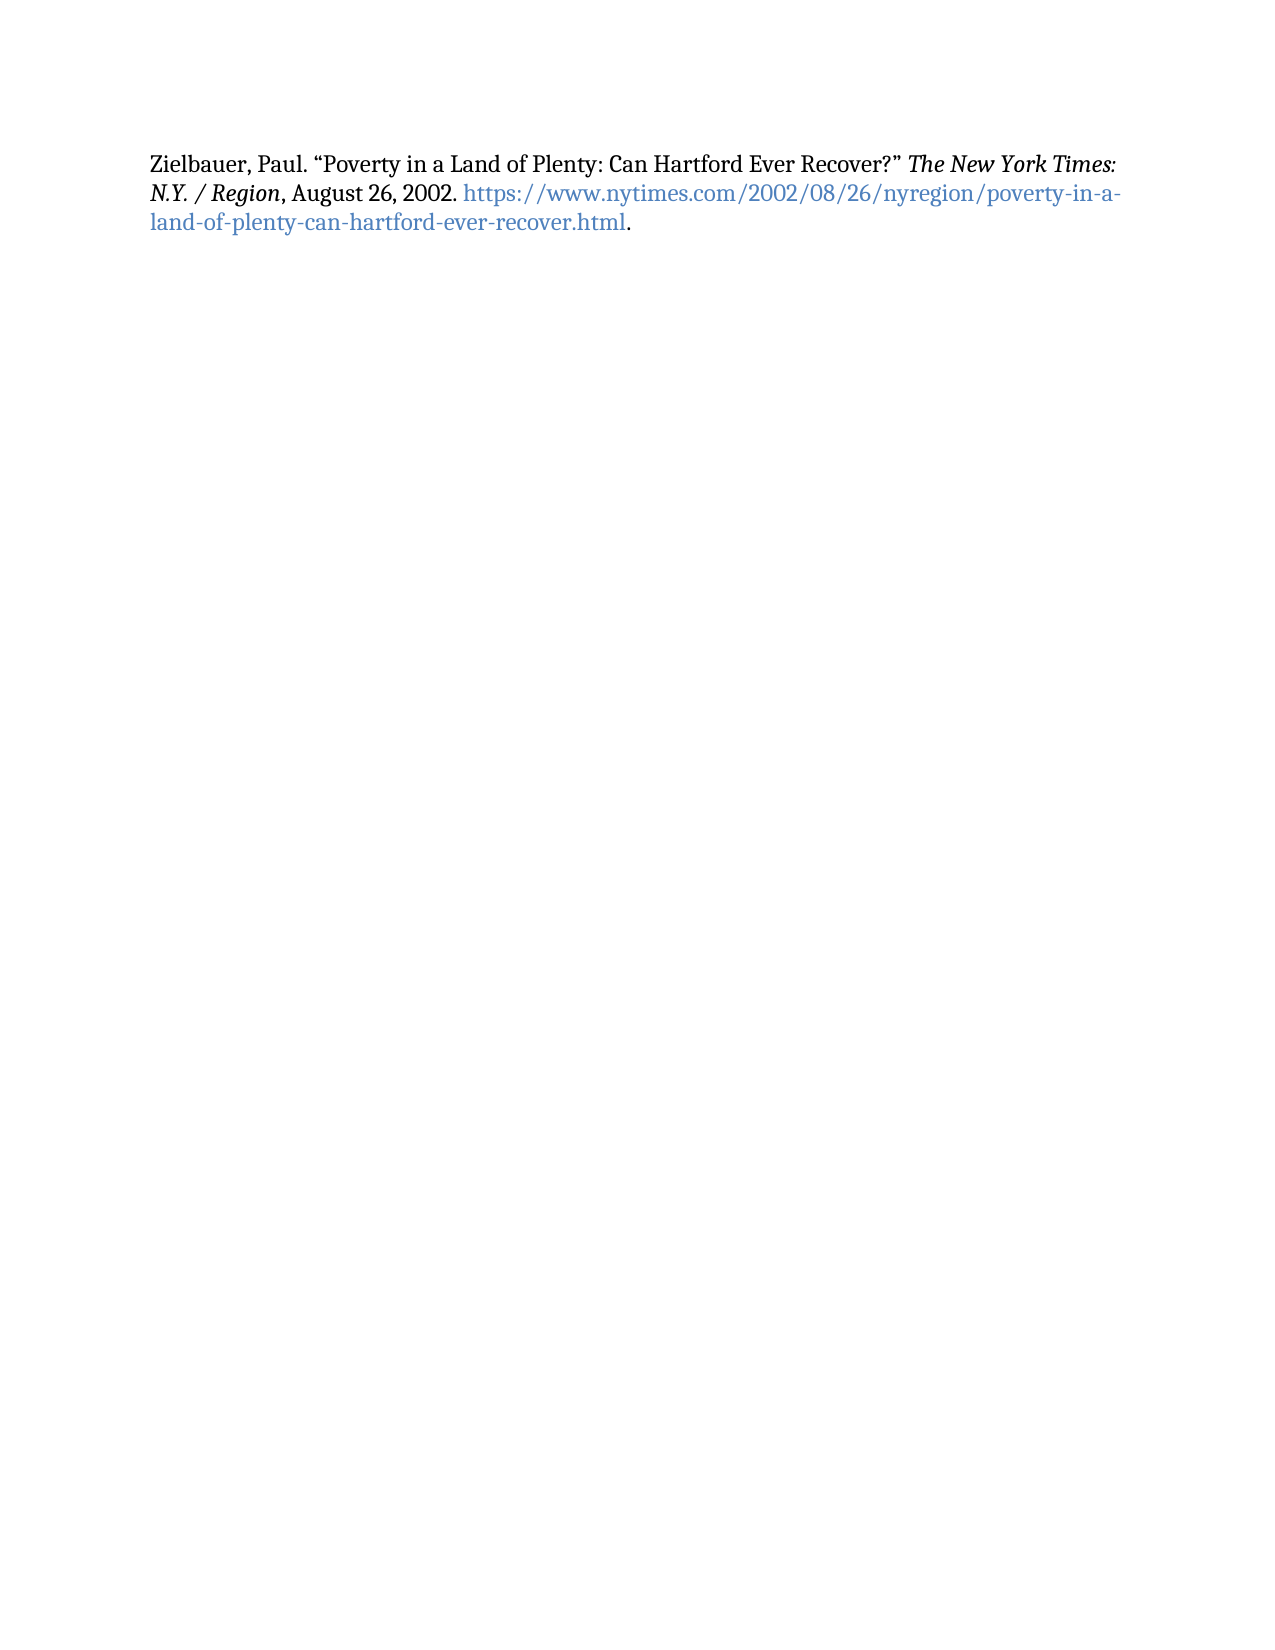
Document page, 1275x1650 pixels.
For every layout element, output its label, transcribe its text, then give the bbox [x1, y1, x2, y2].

text Zielbauer, Paul. “Poverty in a Land of Plenty: Can Hartford Ever Recover?” The New York Times: N.Y. / Region, August 26, 2002. https://www.nytimes.com/2002/08/26/nyregion/poverty-in-a-land-of-plenty-can-hartford-ever-recover.html. [150, 150, 1125, 236]
